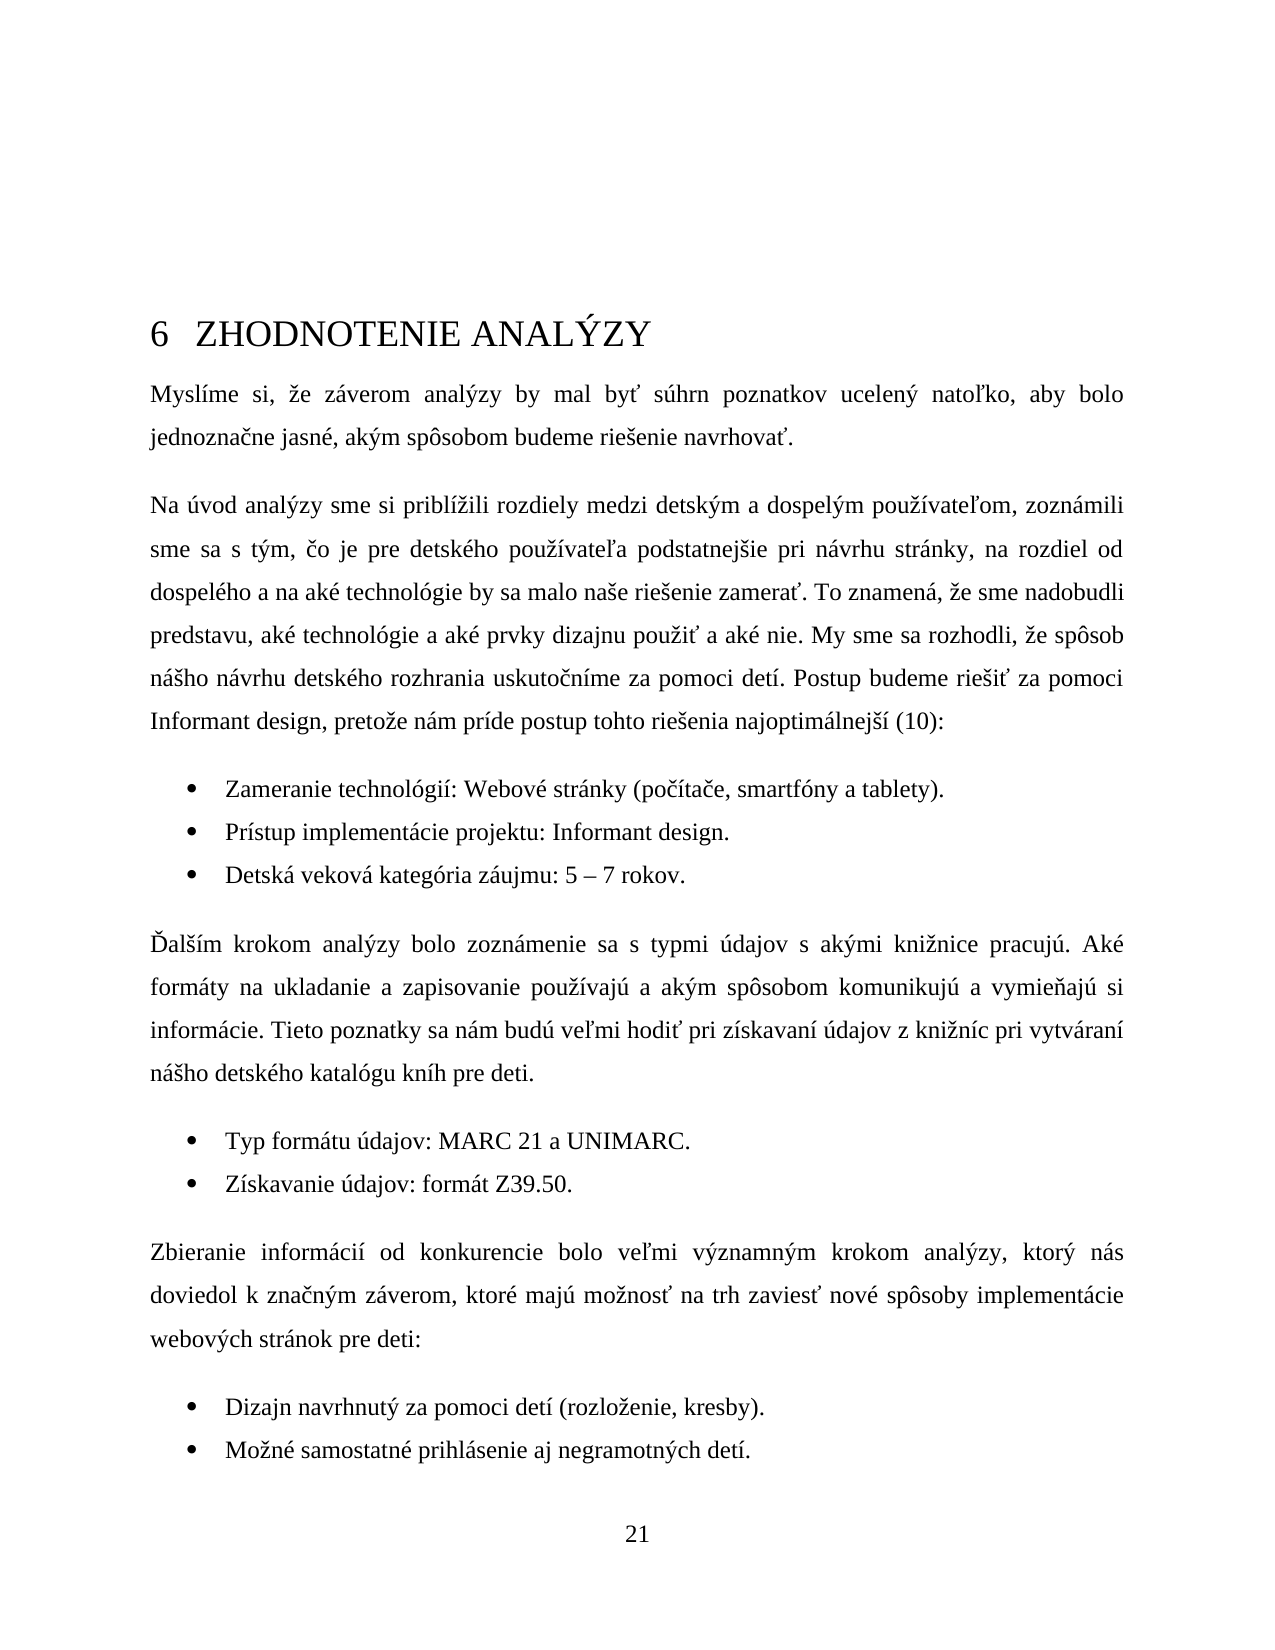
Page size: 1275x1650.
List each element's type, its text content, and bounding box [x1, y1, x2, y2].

list Zameranie technológií: Webové stránky (počítače, smartfóny a tablety). [187, 774, 1125, 803]
list Prístup implementácie projektu: Informant design. [187, 817, 1125, 846]
subtitle Zhodnotenie analýzy [150, 311, 1125, 354]
list Možné samostatné prihlásenie aj negramotných detí. [187, 1435, 1125, 1464]
list Získavanie údajov: formát Z39.50. [187, 1169, 1125, 1198]
list Typ formátu údajov: MARC 21 a UNIMARC. [187, 1126, 1125, 1155]
text Na úvod analýzy sme si priblížili rozdiely medzi detským a dospelým používateľom, zoznámili sme sa s tým, čo je pre detského používateľa podstatnejšie pri návrhu stránky, na rozdiel od dospelého a na aké technológie by sa malo naše riešenie zamerať. To znamená, že sme nadobudli predstavu, aké technológie a aké prvky dizajnu použiť a aké nie. My sme sa rozhodli, že spôsob nášho návrhu detského rozhrania uskutočníme za pomoci detí. Postup budeme riešiť za pomoci Informant design, pretože nám príde postup tohto riešenia najoptimálnejší: [150, 491, 1125, 735]
list Detská veková kategória záujmu: 5 – 7 rokov. [187, 861, 1125, 889]
list Dizajn navrhnutý za pomoci detí (rozloženie, kresby). [187, 1392, 1125, 1421]
text Zbieranie informácií od konkurencie bolo veľmi významným krokom analýzy, ktorý nás doviedol k značným záverom, ktoré majú možnosť na trh zaviesť nové spôsoby implementácie webových stránok pre deti: [150, 1237, 1125, 1352]
text Myslíme si, že záverom analýzy by mal byť súhrn poznatkov ucelený natoľko, aby bolo jednoznačne jasné, akým spôsobom budeme riešenie navrhovať. [150, 379, 1125, 451]
text Ďalším krokom analýzy bolo zoznámenie sa s typmi údajov s akými knižnice pracujú. Aké formáty na ukladanie a zapisovanie používajú a akým spôsobom komunikujú a vymieňajú si informácie. Tieto poznatky sa nám budú veľmi hodiť pri získavaní údajov z knižníc pri vytváraní nášho detského katalógu kníh pre deti. [150, 929, 1125, 1087]
